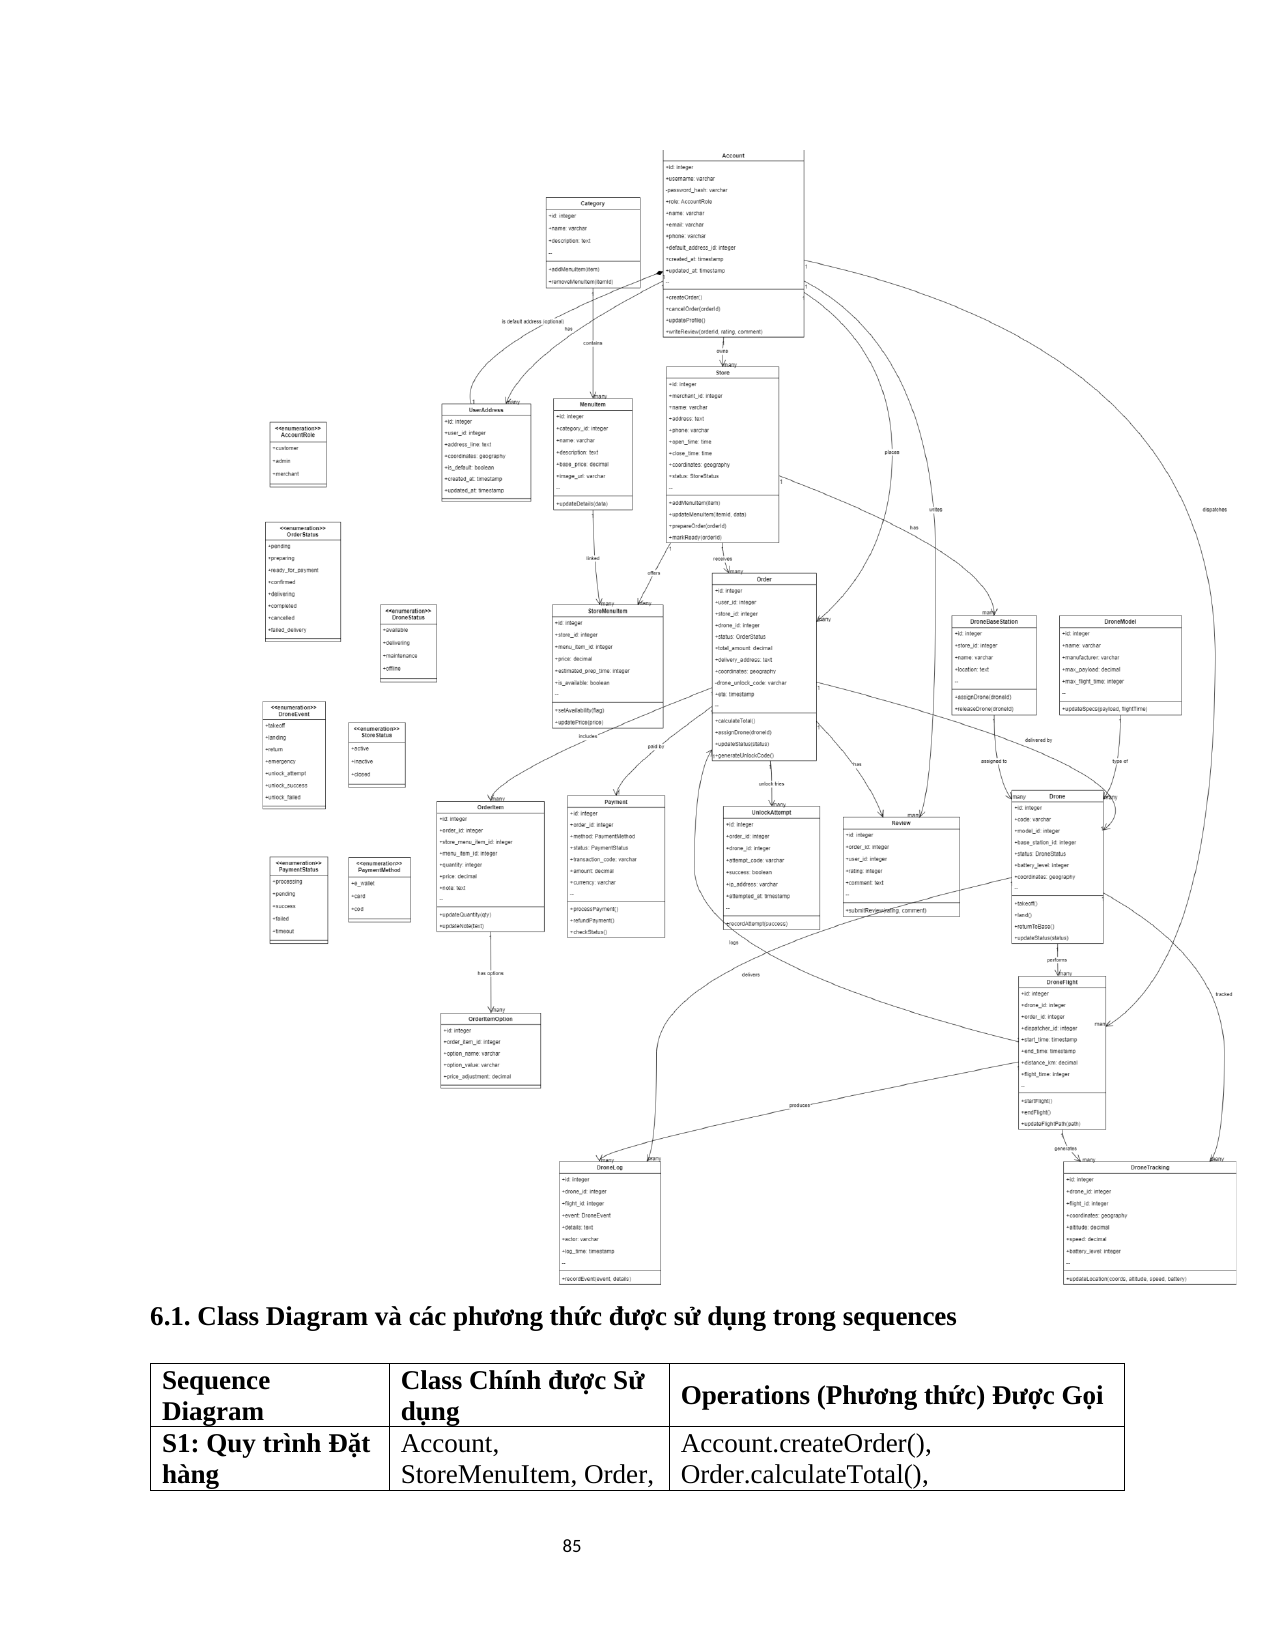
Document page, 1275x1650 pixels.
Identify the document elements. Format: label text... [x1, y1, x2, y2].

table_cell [670, 1427, 1124, 1489]
table_header Sequence Diagram [151, 1364, 389, 1426]
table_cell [151, 1427, 389, 1489]
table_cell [390, 1427, 669, 1489]
picture [262, 150, 1237, 1286]
table_header Class Chính được Sử dụng [390, 1364, 669, 1426]
list 6.1. Class Diagram và các phương thức được sử dụng trong sequences [150, 1299, 1125, 1331]
table_header Operations (Phương thức) Được Gọi [670, 1364, 1124, 1426]
